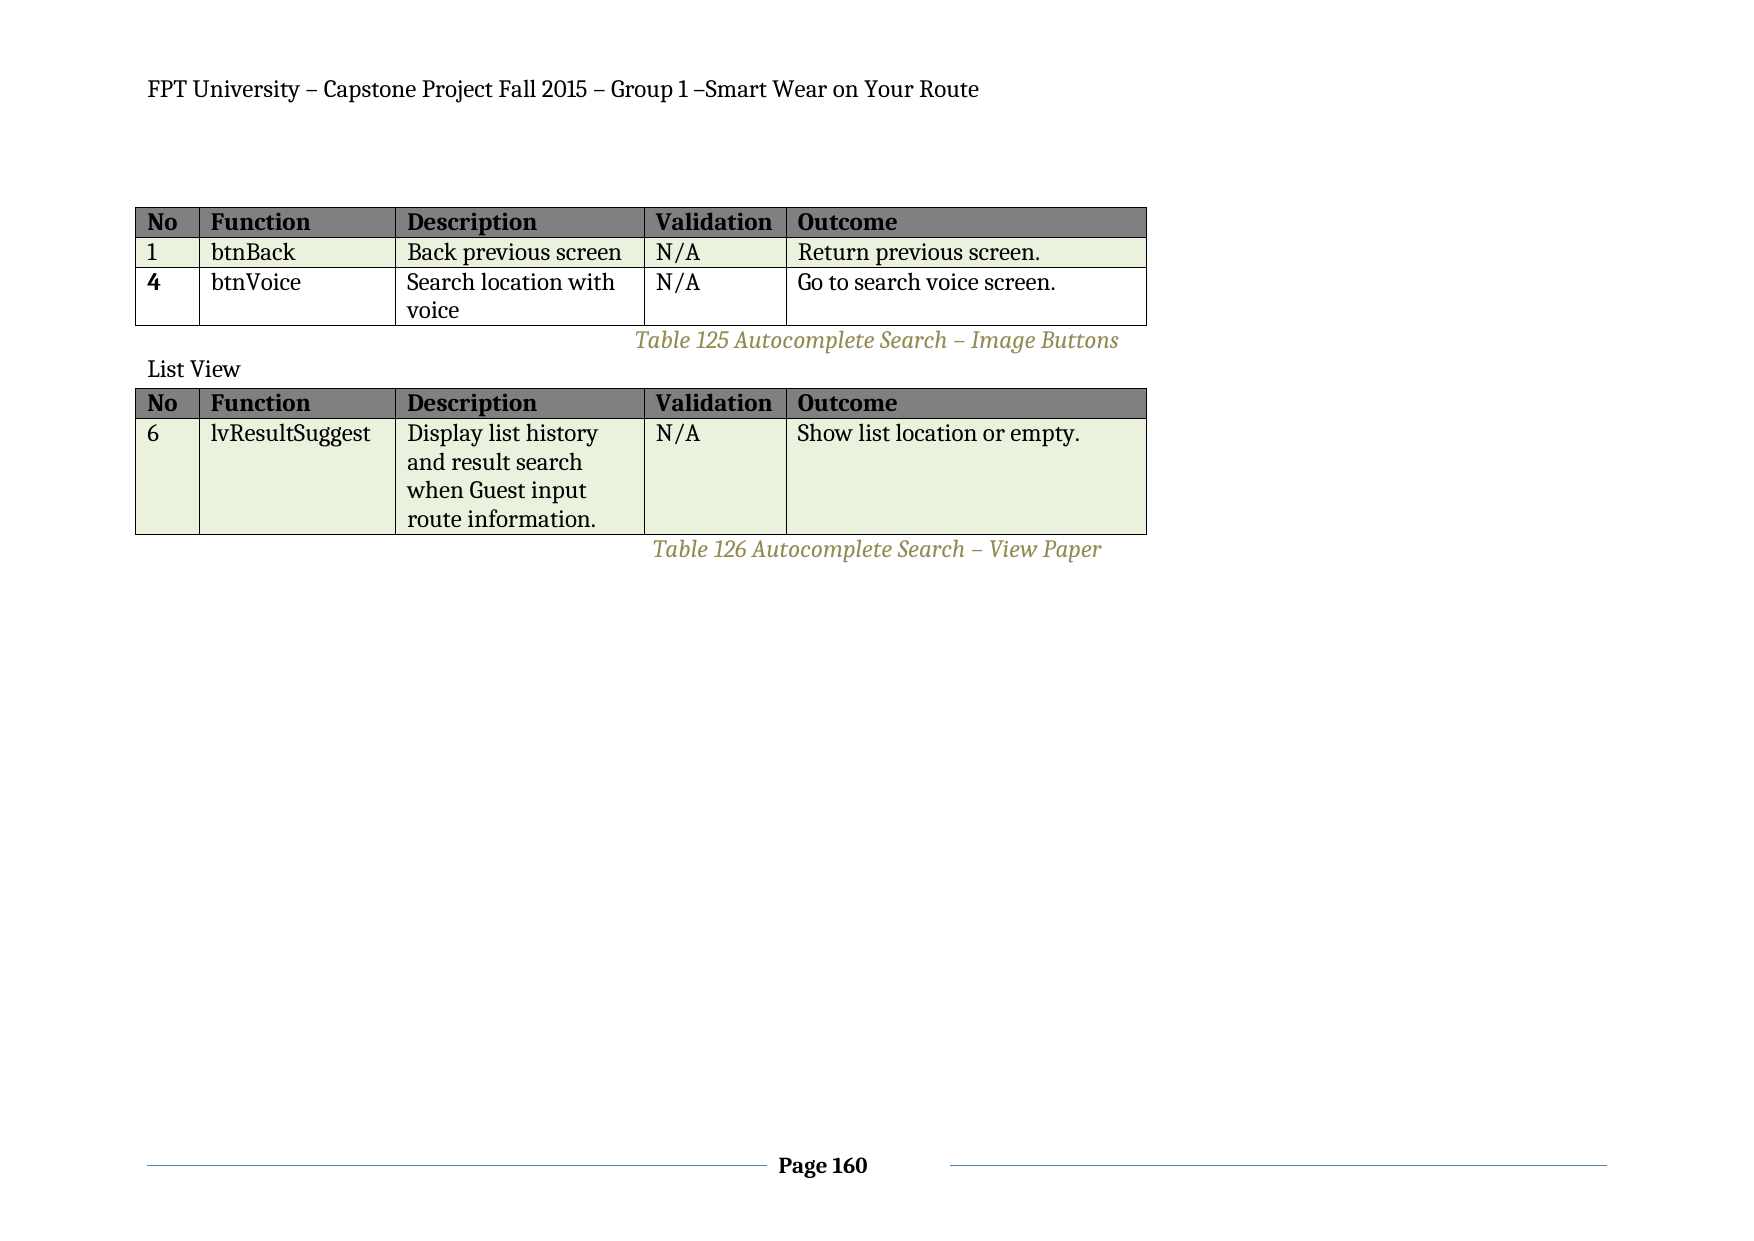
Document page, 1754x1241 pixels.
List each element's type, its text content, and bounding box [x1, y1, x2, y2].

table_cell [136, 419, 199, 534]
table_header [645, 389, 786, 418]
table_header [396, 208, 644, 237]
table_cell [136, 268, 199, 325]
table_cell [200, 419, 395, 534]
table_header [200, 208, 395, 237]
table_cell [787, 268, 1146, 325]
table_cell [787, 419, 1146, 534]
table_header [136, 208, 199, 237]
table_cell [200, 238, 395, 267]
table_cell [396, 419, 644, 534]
text Table 125 Autocomplete Search – Image Buttons [147, 326, 1607, 355]
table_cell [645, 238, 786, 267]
text Table 126 Autocomplete Search – View Paper [147, 535, 1607, 563]
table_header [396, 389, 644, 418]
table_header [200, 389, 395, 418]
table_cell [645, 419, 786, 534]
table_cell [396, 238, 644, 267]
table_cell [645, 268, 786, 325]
text List View [147, 355, 1607, 384]
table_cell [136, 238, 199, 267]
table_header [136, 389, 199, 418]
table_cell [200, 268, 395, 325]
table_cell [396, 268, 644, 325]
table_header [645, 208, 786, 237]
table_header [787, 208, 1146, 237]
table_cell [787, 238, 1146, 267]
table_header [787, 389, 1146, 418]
